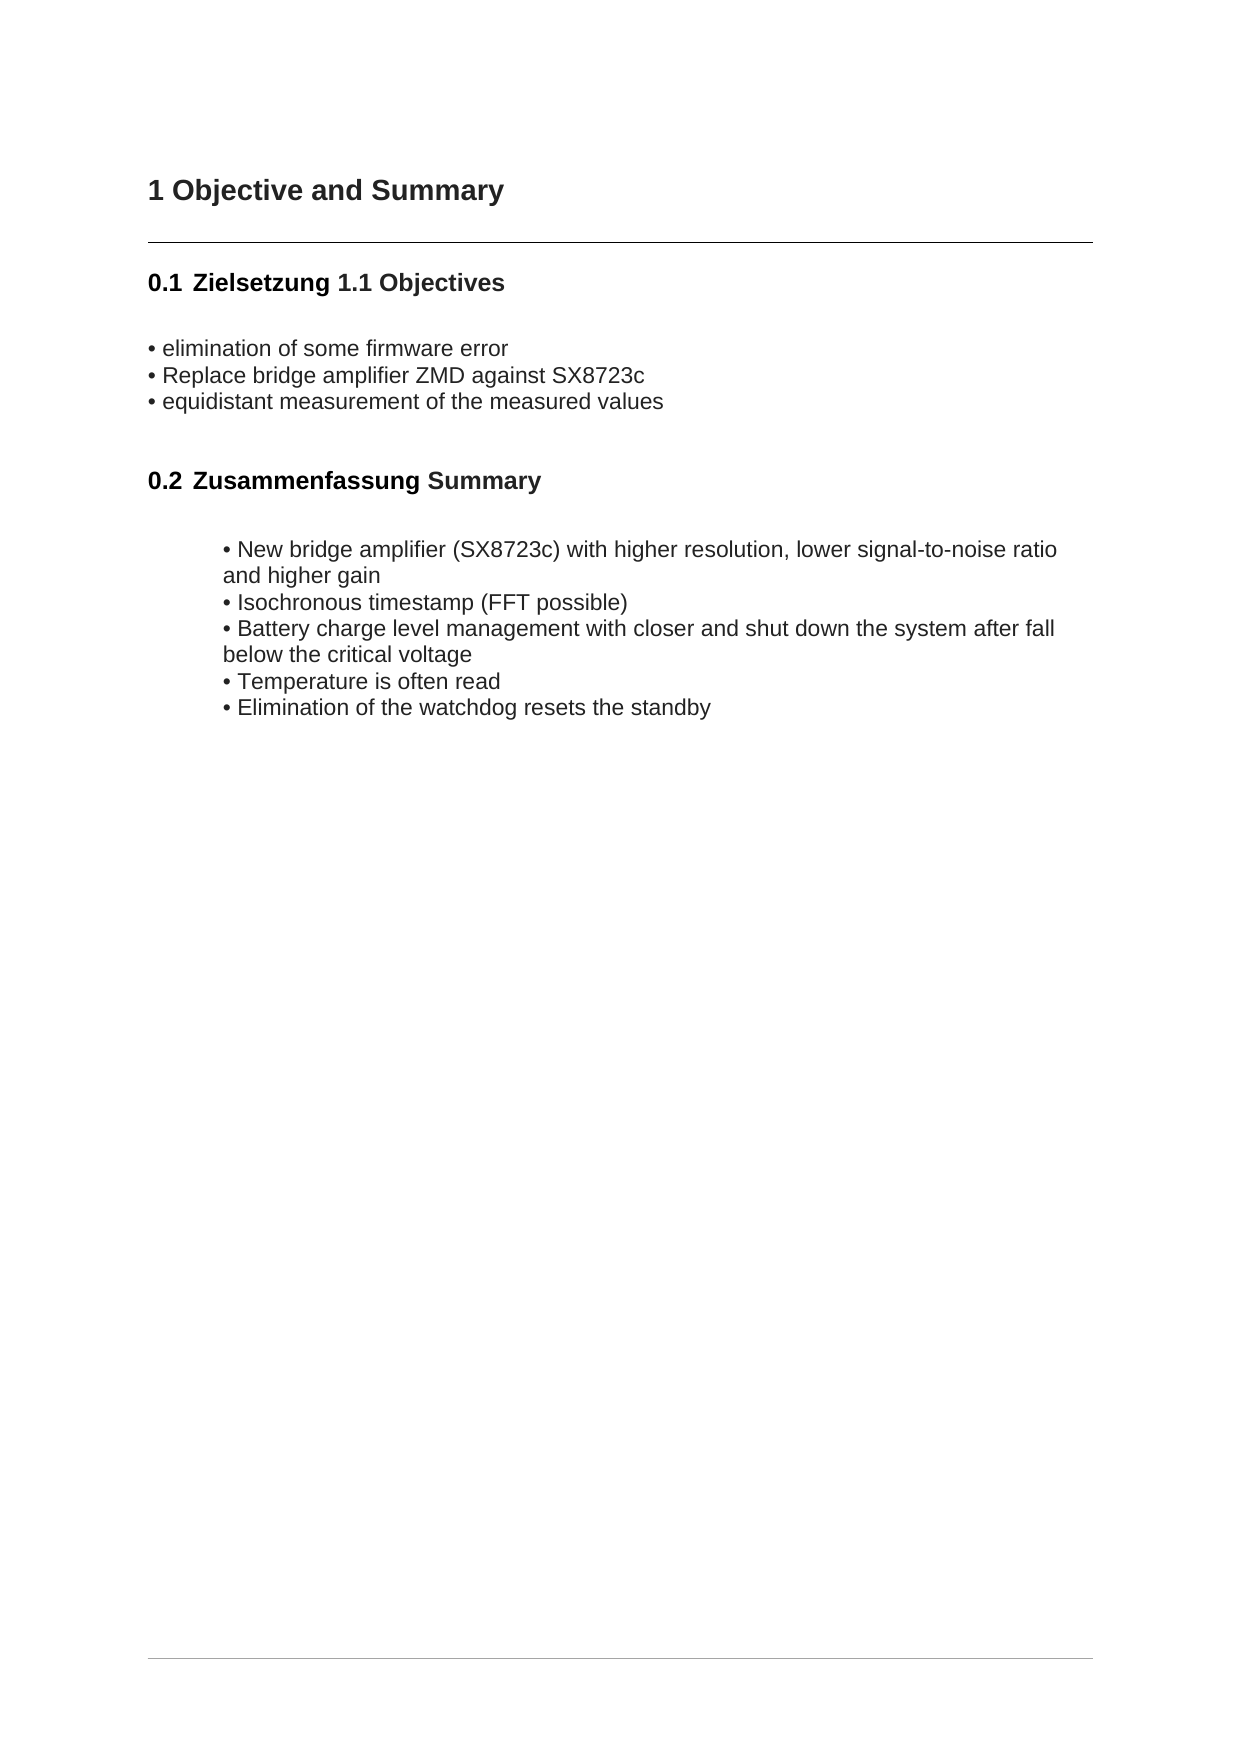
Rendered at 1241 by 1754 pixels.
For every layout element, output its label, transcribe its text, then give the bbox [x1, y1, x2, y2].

text • elimination of some firmware error • Replace bridge amplifier ZMD against SX8723c • equidistant measurement of the measured values [148, 309, 1093, 441]
text • New bridge amplifier (SX8723c) with higher resolution, lower signal-to-noise ratio and higher gain • Isochronous timestamp (FFT possible) • Battery charge level management with closer and shut down the system after fall below the critical voltage • Temperature is often read • Elimination of the watchdog resets the standby [223, 536, 1093, 720]
list 1 Objective and Summary [148, 173, 1093, 242]
text Zusammenfassung Summary [148, 466, 1093, 523]
text Zielsetzung 1.1 Objectives [148, 268, 1093, 297]
